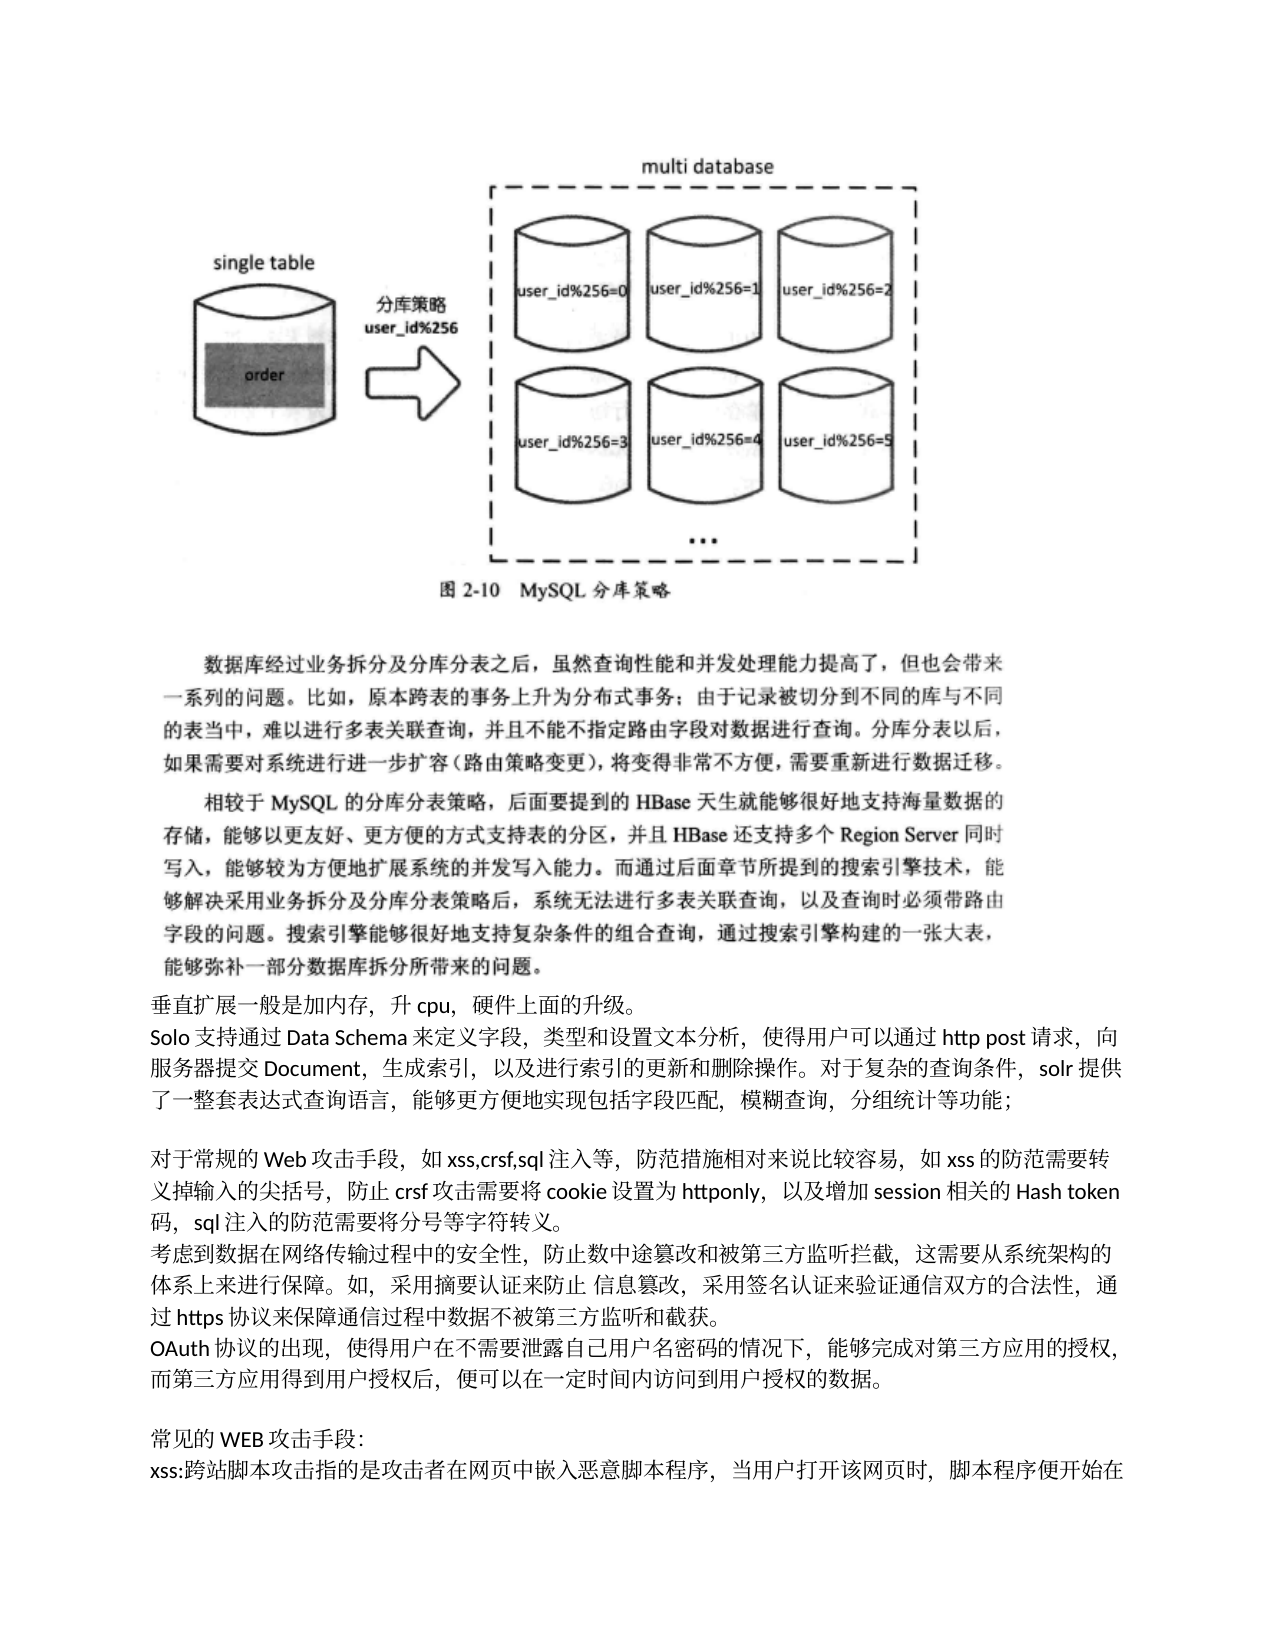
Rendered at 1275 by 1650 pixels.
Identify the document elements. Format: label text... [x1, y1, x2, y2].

picture [150, 150, 951, 611]
text 垂直扩展一般是加内存，升cpu，硬件上面的升级。 [150, 989, 1125, 1020]
picture [150, 638, 1014, 989]
text OAuth协议的出现，使得用户在不需要泄露自己用户名密码的情况下，能够完成对第三方应用的授权，而第三方应用得到用户授权后，便可以在一定时间内访问到用户授权的数据。 [150, 1331, 1125, 1394]
text 对于常规的Web攻击手段，如xss,crsf,sql注入等，防范措施相对来说比较容易，如xss的防范需要转义掉输入的尖括号，防止crsf攻击需要将cookie设置为httponly，以及增加session相关的Hash token码，sql注入的防范需要将分号等字符转义。 [150, 1142, 1125, 1237]
text 考虑到数据在网络传输过程中的安全性，防止数中途篡改和被第三方监听拦截，这需要从系统架构的体系上来进行保障。如，采用摘要认证来防止 信息篡改，采用签名认证来验证通信双方的合法性，通过https协议来保障通信过程中数据不被第三方监听和截获。 [150, 1237, 1125, 1331]
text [150, 1454, 1125, 1485]
text Solo支持通过Data Schema来定义字段，类型和设置文本分析，使得用户可以通过http post请求，向服务器提交Document，生成索引，以及进行索引的更新和删除操作。对于复杂的查询条件，solr提供了一整套表达式查询语言，能够更方便地实现包括字段匹配，模糊查询，分组统计等功能； [150, 1020, 1125, 1114]
text 常见的WEB攻击手段： [150, 1422, 1125, 1454]
